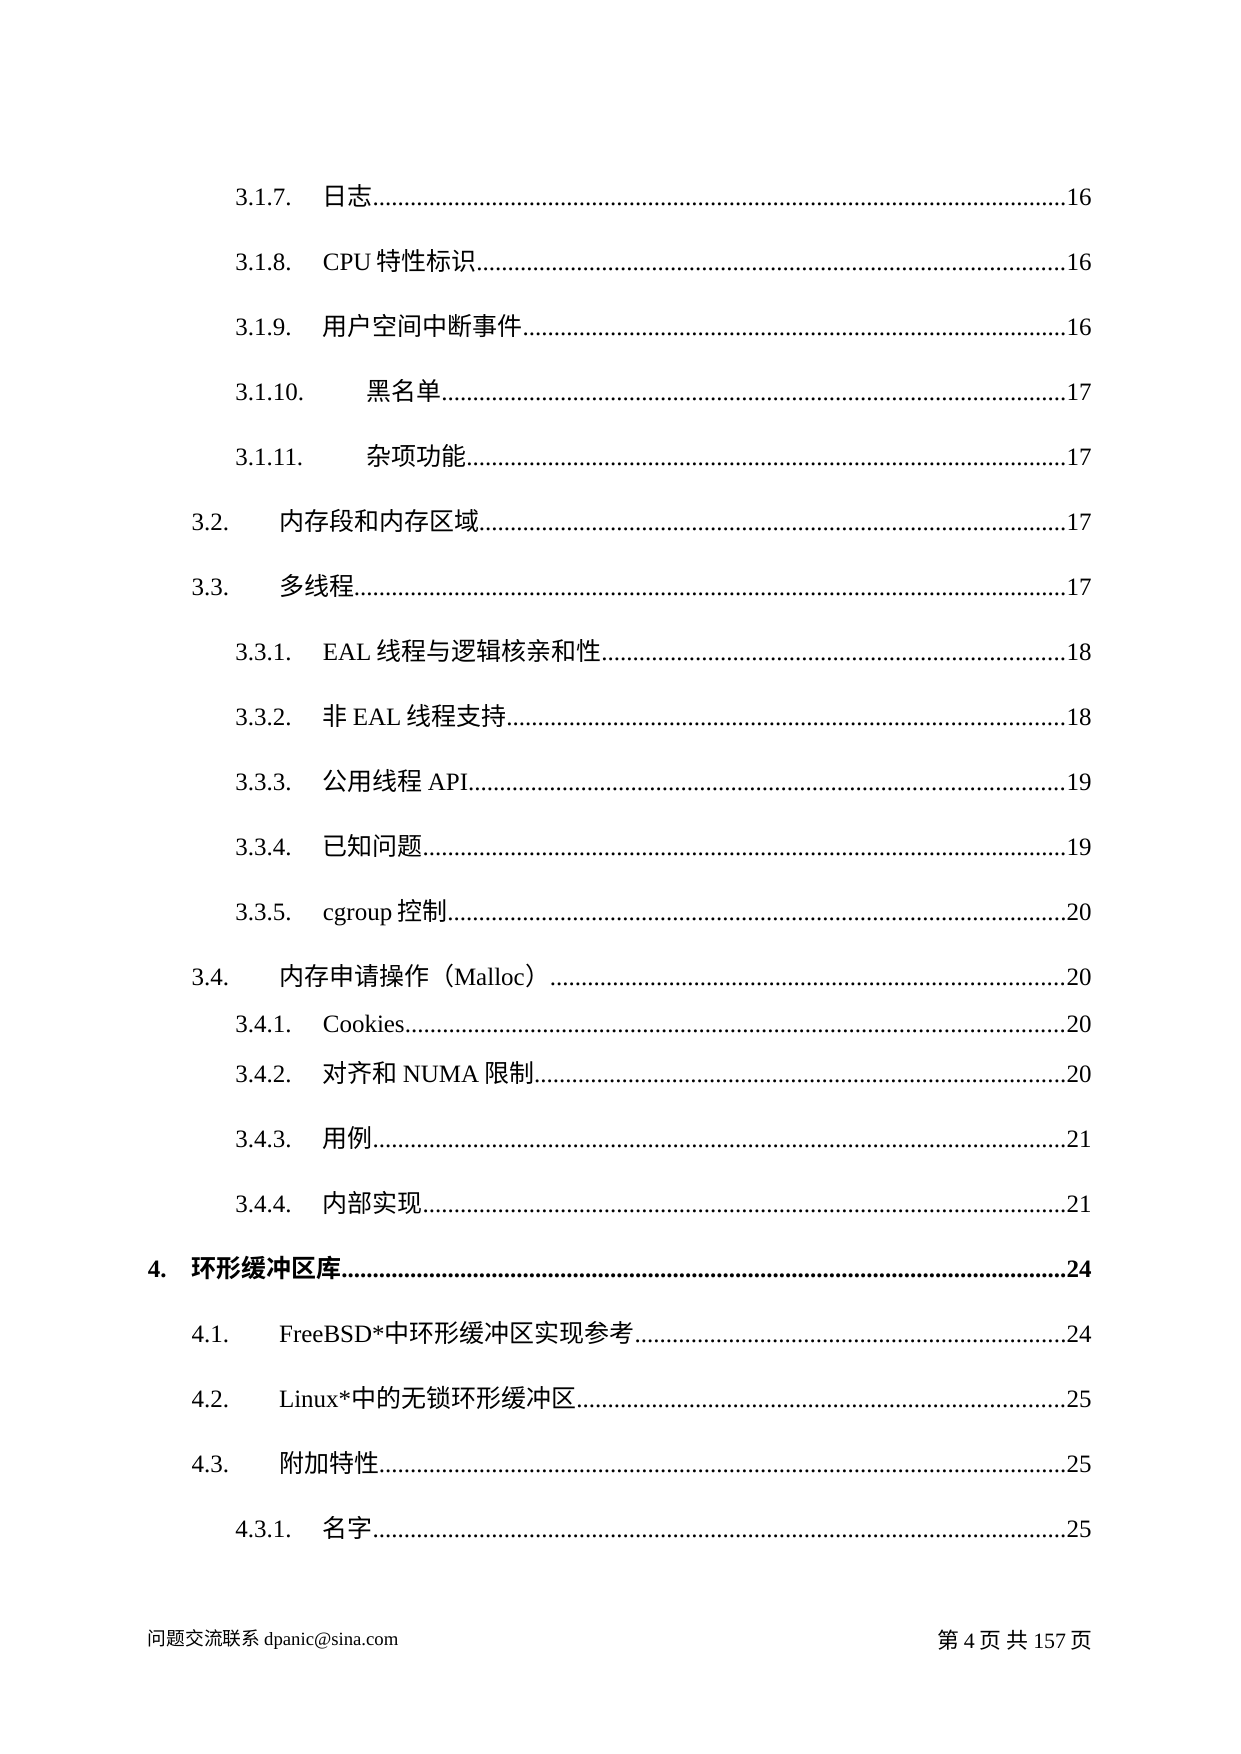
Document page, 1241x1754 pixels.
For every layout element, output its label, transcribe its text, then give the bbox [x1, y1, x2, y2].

text 3.3. 多线程 17 [191, 552, 1092, 617]
text 4.1. FreeBSD*中环形缓冲区实现参考 24 [191, 1299, 1092, 1364]
text 4. 环形缓冲区库 24 [148, 1234, 1092, 1299]
text 3.3.5. cgroup控制 20 [235, 877, 1092, 942]
text 3.4.3. 用例 21 [235, 1104, 1092, 1169]
text 3.4.4. 内部实现 21 [235, 1169, 1092, 1234]
text 3.1.8. CPU特性标识 16 [235, 227, 1092, 292]
text 3.1.10. 黑名单 17 [235, 357, 1092, 422]
text 3.1.7. 日志 16 [235, 162, 1092, 227]
text 3.4. 内存申请操作（Malloc） 20 [191, 942, 1092, 1007]
text 3.1.11. 杂项功能 17 [235, 422, 1092, 487]
text 3.4.2. 对齐和NUMA限制 20 [235, 1039, 1092, 1104]
text 3.4.1. Cookies 20 [235, 1007, 1092, 1039]
text 4.3. 附加特性 25 [191, 1429, 1092, 1494]
text 3.3.4. 已知问题 19 [235, 812, 1092, 877]
text 3.3.1. EAL线程与逻辑核亲和性 18 [235, 617, 1092, 682]
text 3.1.9. 用户空间中断事件 16 [235, 292, 1092, 357]
text 4.3.1. 名字 25 [235, 1494, 1092, 1559]
text 3.2. 内存段和内存区域 17 [191, 487, 1092, 552]
text 3.3.3. 公用线程API 19 [235, 747, 1092, 812]
text 4.2. Linux*中的无锁环形缓冲区 25 [191, 1364, 1092, 1429]
text 3.3.2. 非EAL线程支持 18 [235, 682, 1092, 747]
